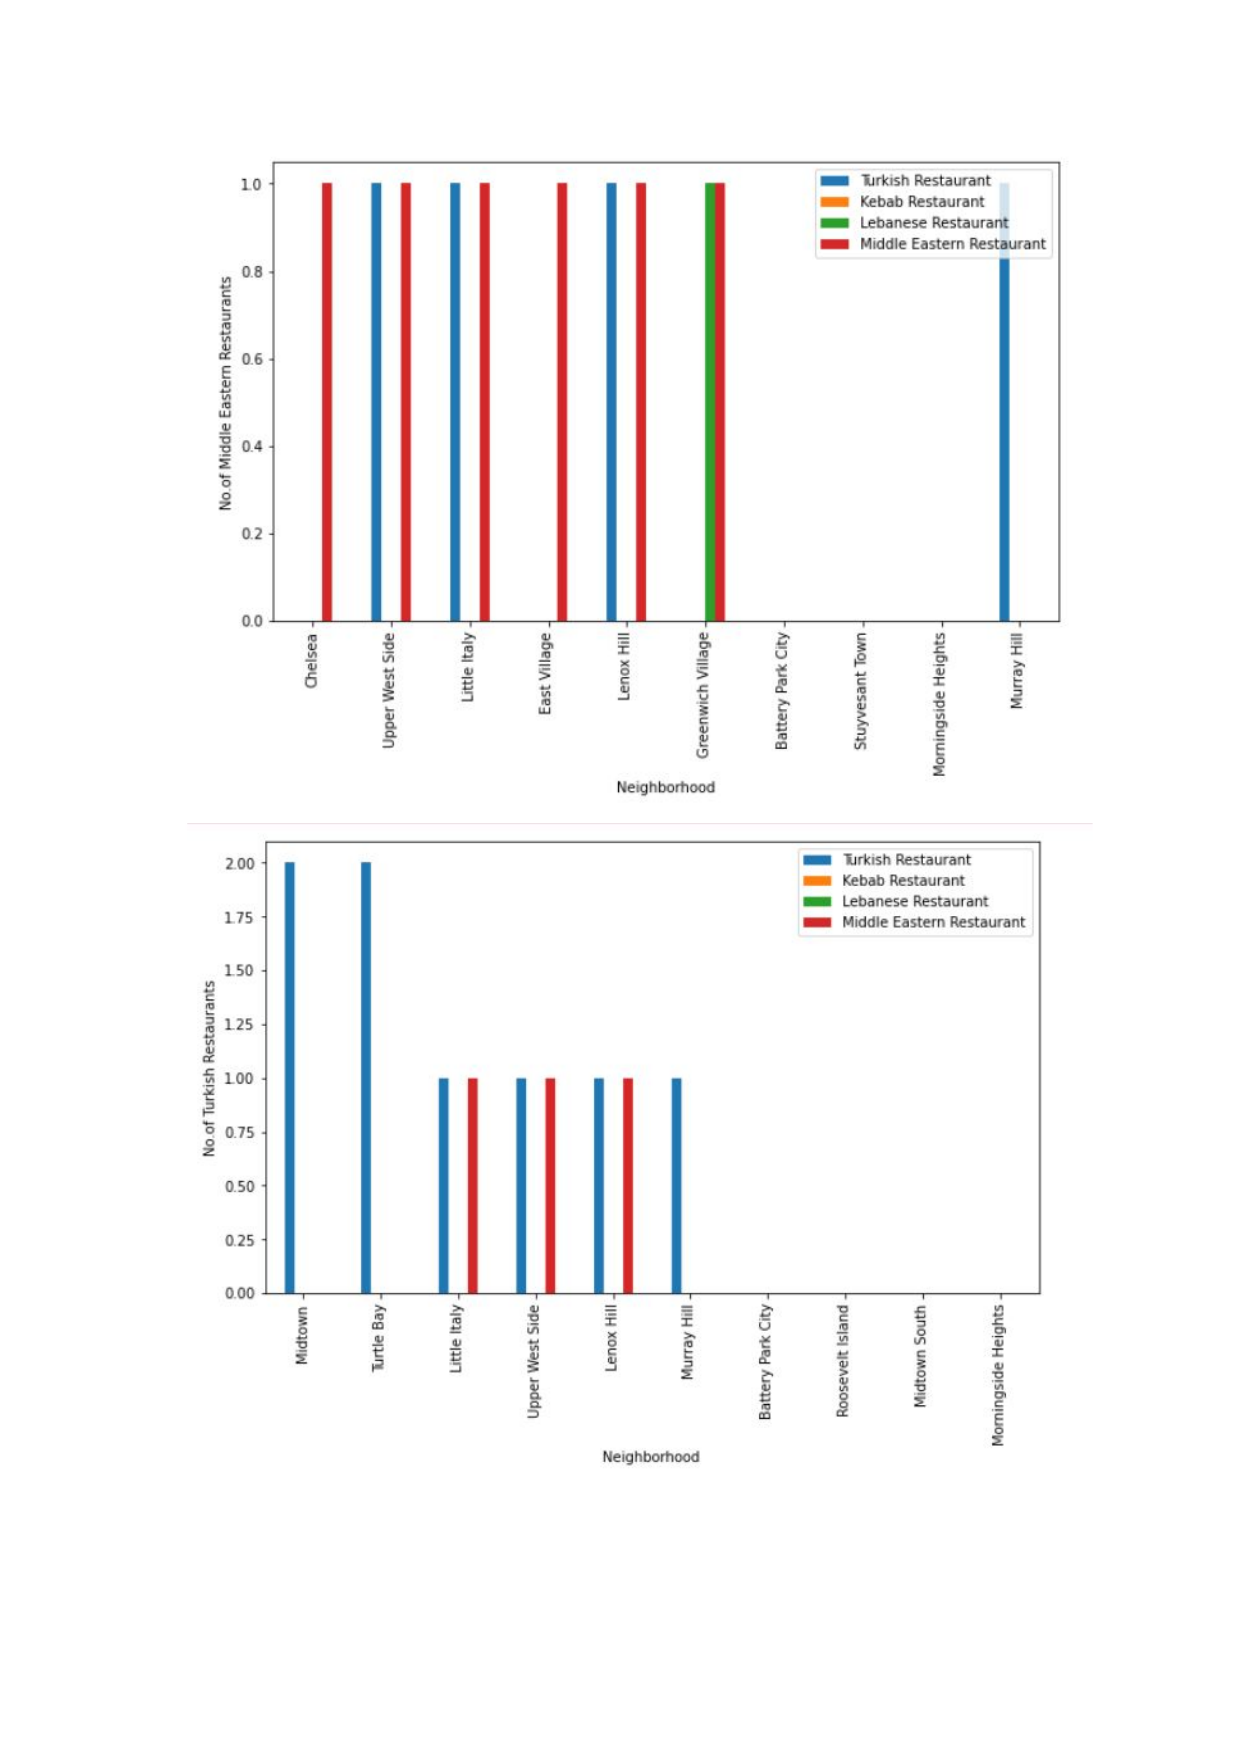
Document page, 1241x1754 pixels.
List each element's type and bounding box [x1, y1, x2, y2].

picture [147, 147, 1093, 822]
picture [147, 823, 1093, 1491]
